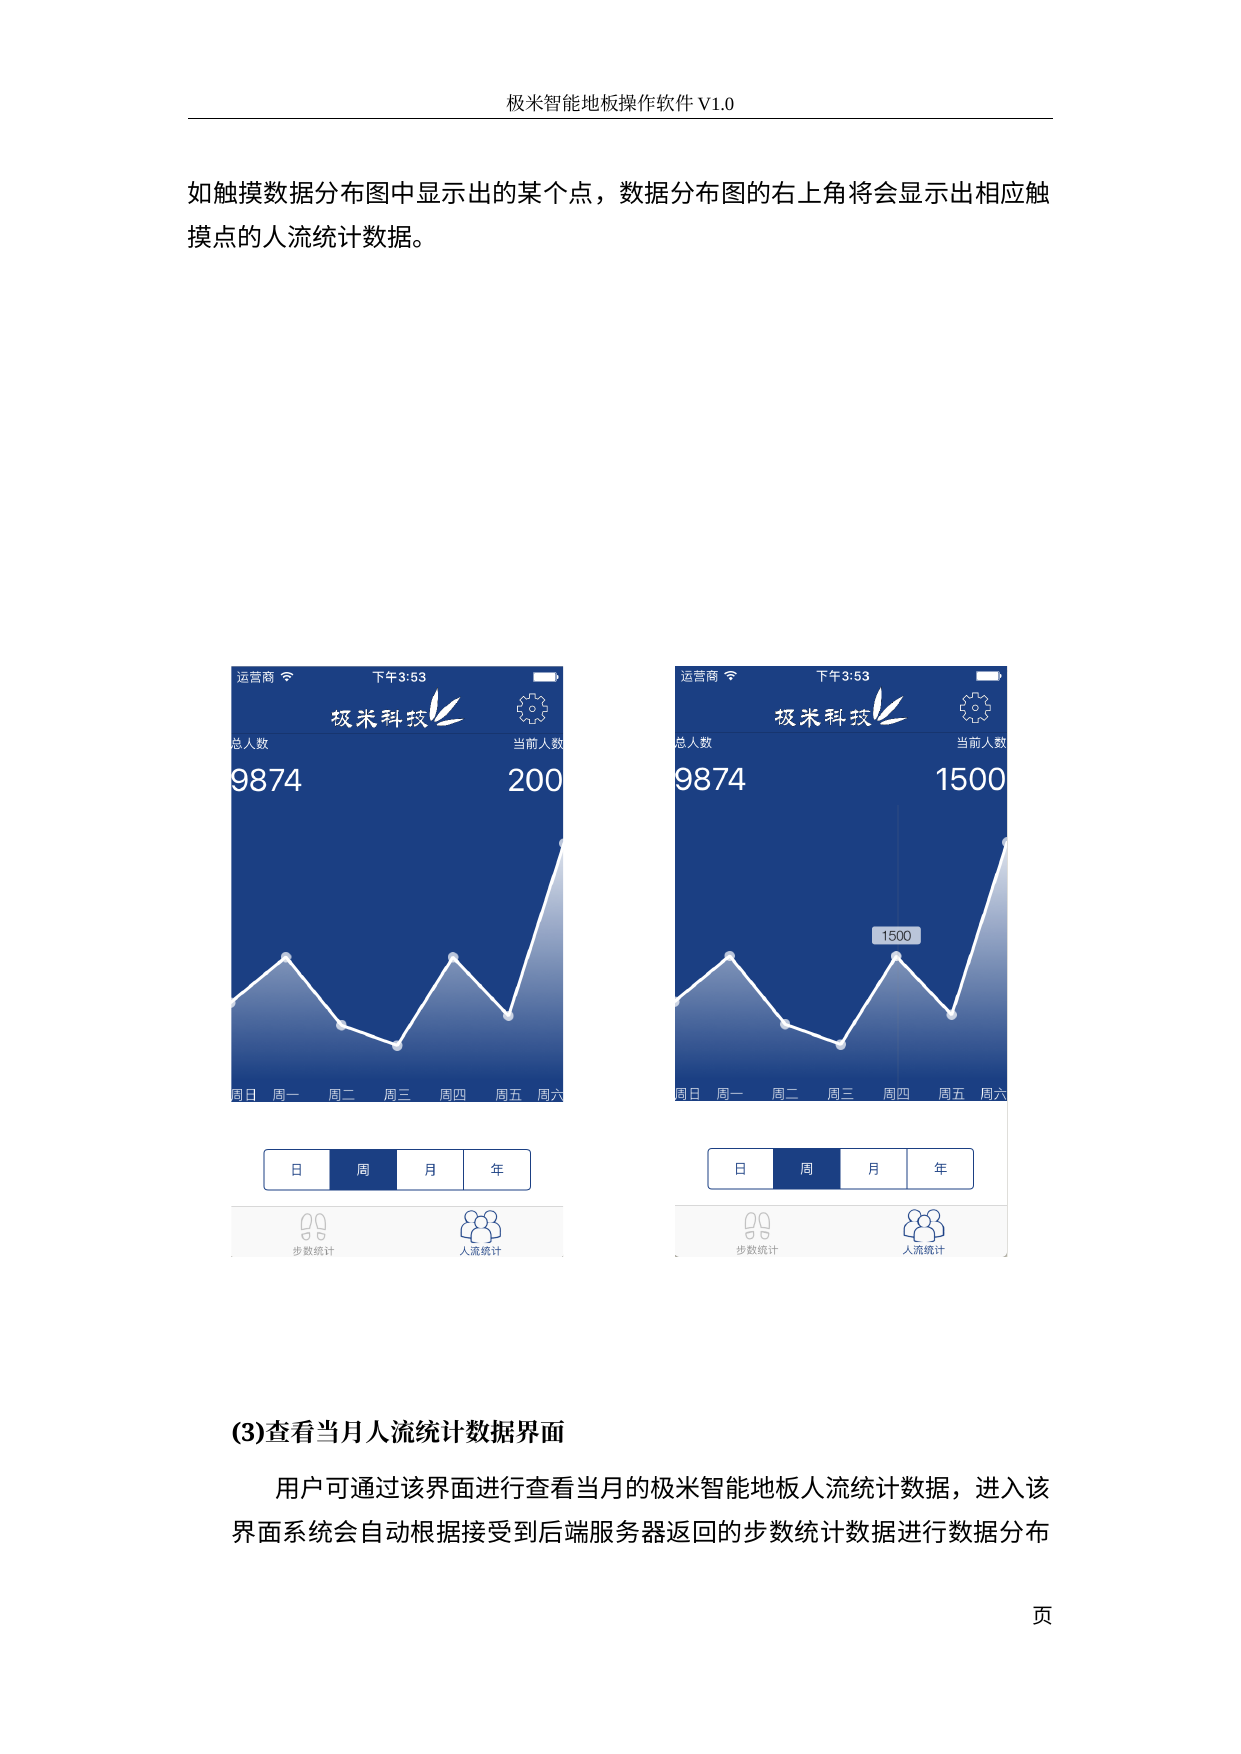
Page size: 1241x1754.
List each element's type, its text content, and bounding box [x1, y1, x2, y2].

picture [675, 666, 1008, 1257]
text (3)查看当月人流统计数据界面 [231, 1408, 1053, 1452]
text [231, 1465, 1053, 1553]
picture [231, 666, 564, 1257]
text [187, 169, 1053, 257]
